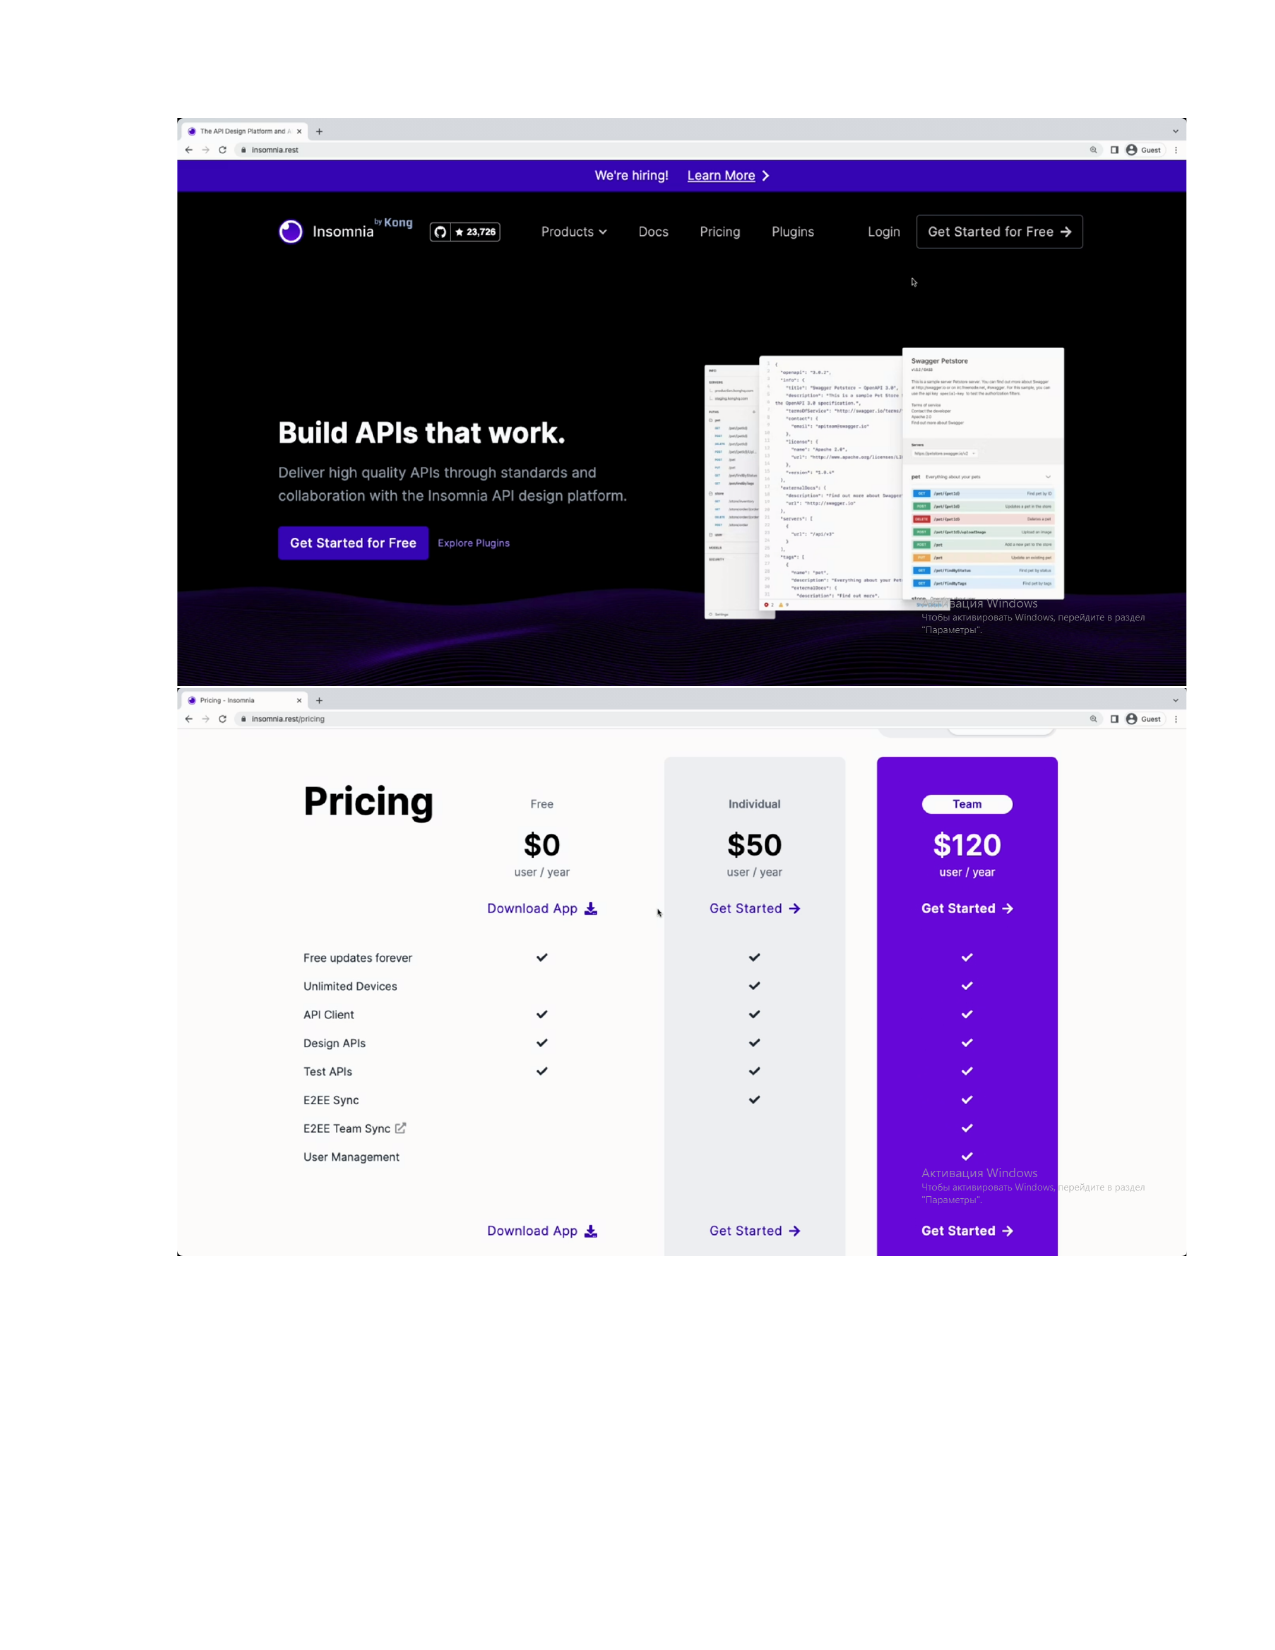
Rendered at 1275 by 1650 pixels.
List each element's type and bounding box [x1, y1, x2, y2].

picture [177, 118, 1187, 686]
picture [177, 688, 1187, 1256]
